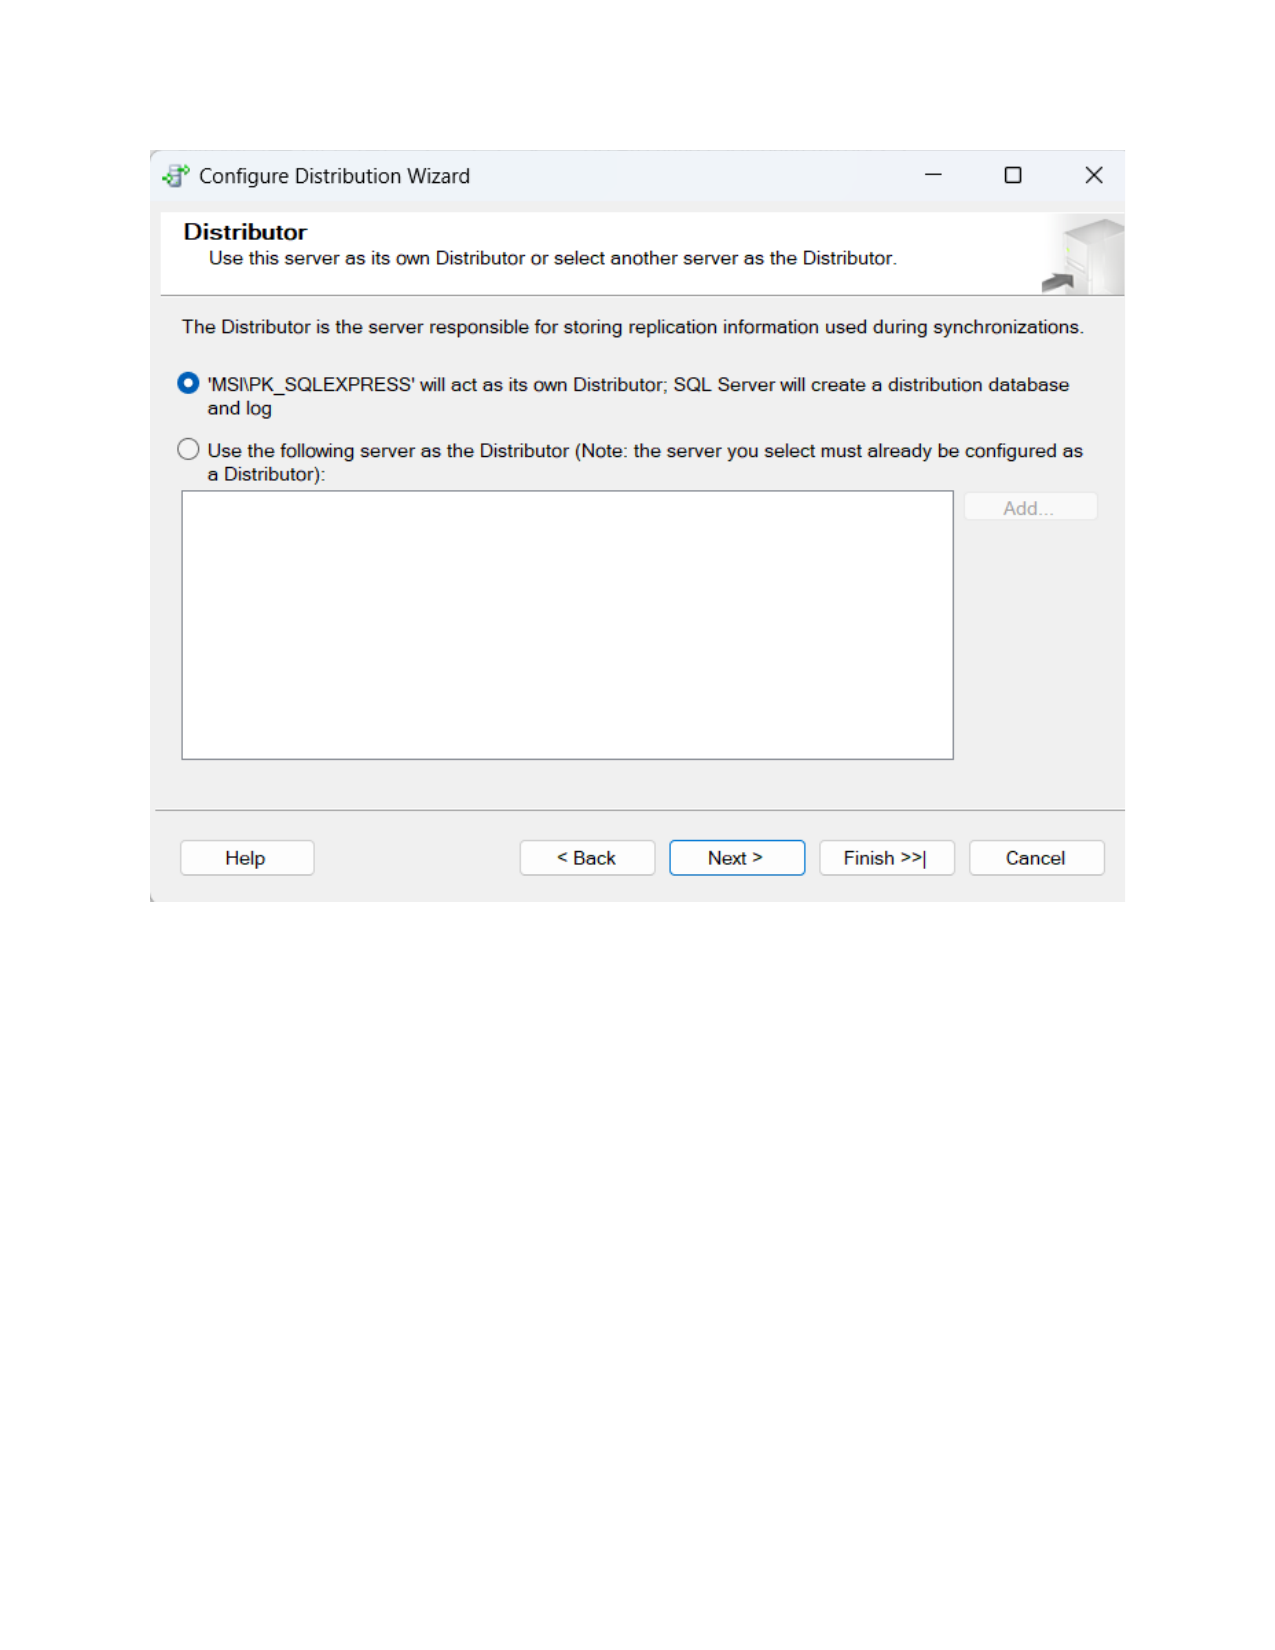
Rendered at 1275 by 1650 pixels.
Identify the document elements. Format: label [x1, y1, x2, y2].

picture [150, 150, 1125, 902]
